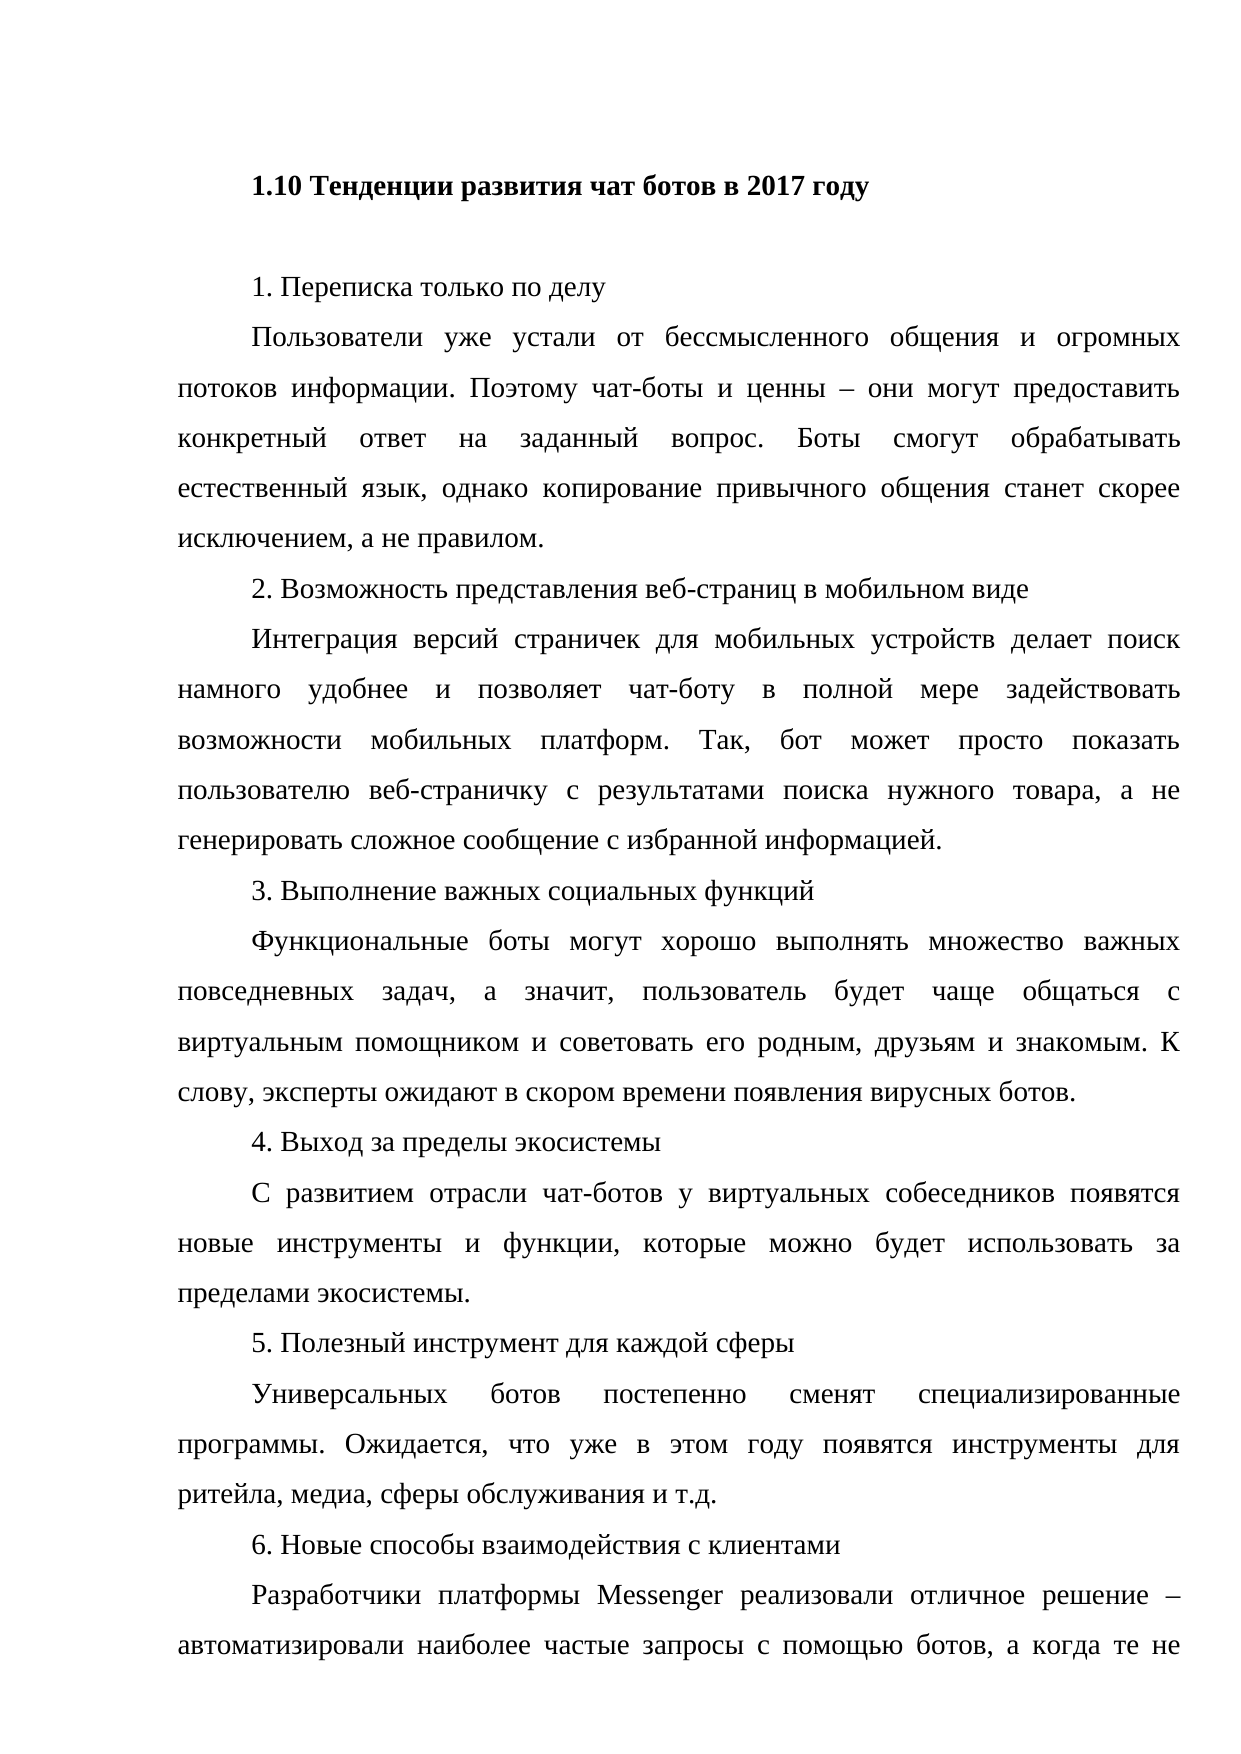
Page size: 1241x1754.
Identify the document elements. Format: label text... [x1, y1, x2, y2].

text 3. Выполнение важных социальных функций [177, 873, 1181, 906]
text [177, 1577, 1181, 1661]
text Функциональные боты могут хорошо выполнять множество важных повседневных задач, а значит, пользователь будет чаще общаться с виртуальным помощником и советовать его родным, друзьям и знакомым. К слову, эксперты ожидают в скором времени появления вирусных ботов. [177, 923, 1181, 1108]
text 4. Выход за пределы экосистемы [177, 1124, 1181, 1158]
text Интеграция версий страничек для мобильных устройств делает поиск намного удобнее и позволяет чат-боту в полной мере задействовать возможности мобильных платформ. Так, бот может просто показать пользователю веб-страничку с результатами поиска нужного товара, а не генерировать сложное сообщение с избранной информацией. [177, 621, 1181, 856]
text 1. Переписка только по делу [177, 269, 1181, 303]
text 6. Новые способы взаимодействия с клиентами [177, 1527, 1181, 1560]
text Пользователи уже устали от бессмысленного общения и огромных потоков информации. Поэтому чат-боты и ценны – они могут предоставить конкретный ответ на заданный вопрос. Боты смогут обрабатывать естественный язык, однако копирование привычного общения станет скорее исключением, а не правилом. [177, 319, 1181, 554]
text Универсальных ботов постепенно сменят специализированные программы. Ожидается, что уже в этом году появятся инструменты для ритейла, медиа, сферы обслуживания и т.д. [177, 1376, 1181, 1510]
text С развитием отрасли чат-ботов у виртуальных собеседников появятся новые инструменты и функции, которые можно будет использовать за пределами экосистемы. [177, 1175, 1181, 1309]
text 5. Полезный инструмент для каждой сферы [177, 1326, 1181, 1359]
text 1.10 Тенденции развития чат ботов в 2017 году [177, 168, 1181, 202]
text 2. Возможность представления веб-страниц в мобильном виде [177, 571, 1181, 604]
